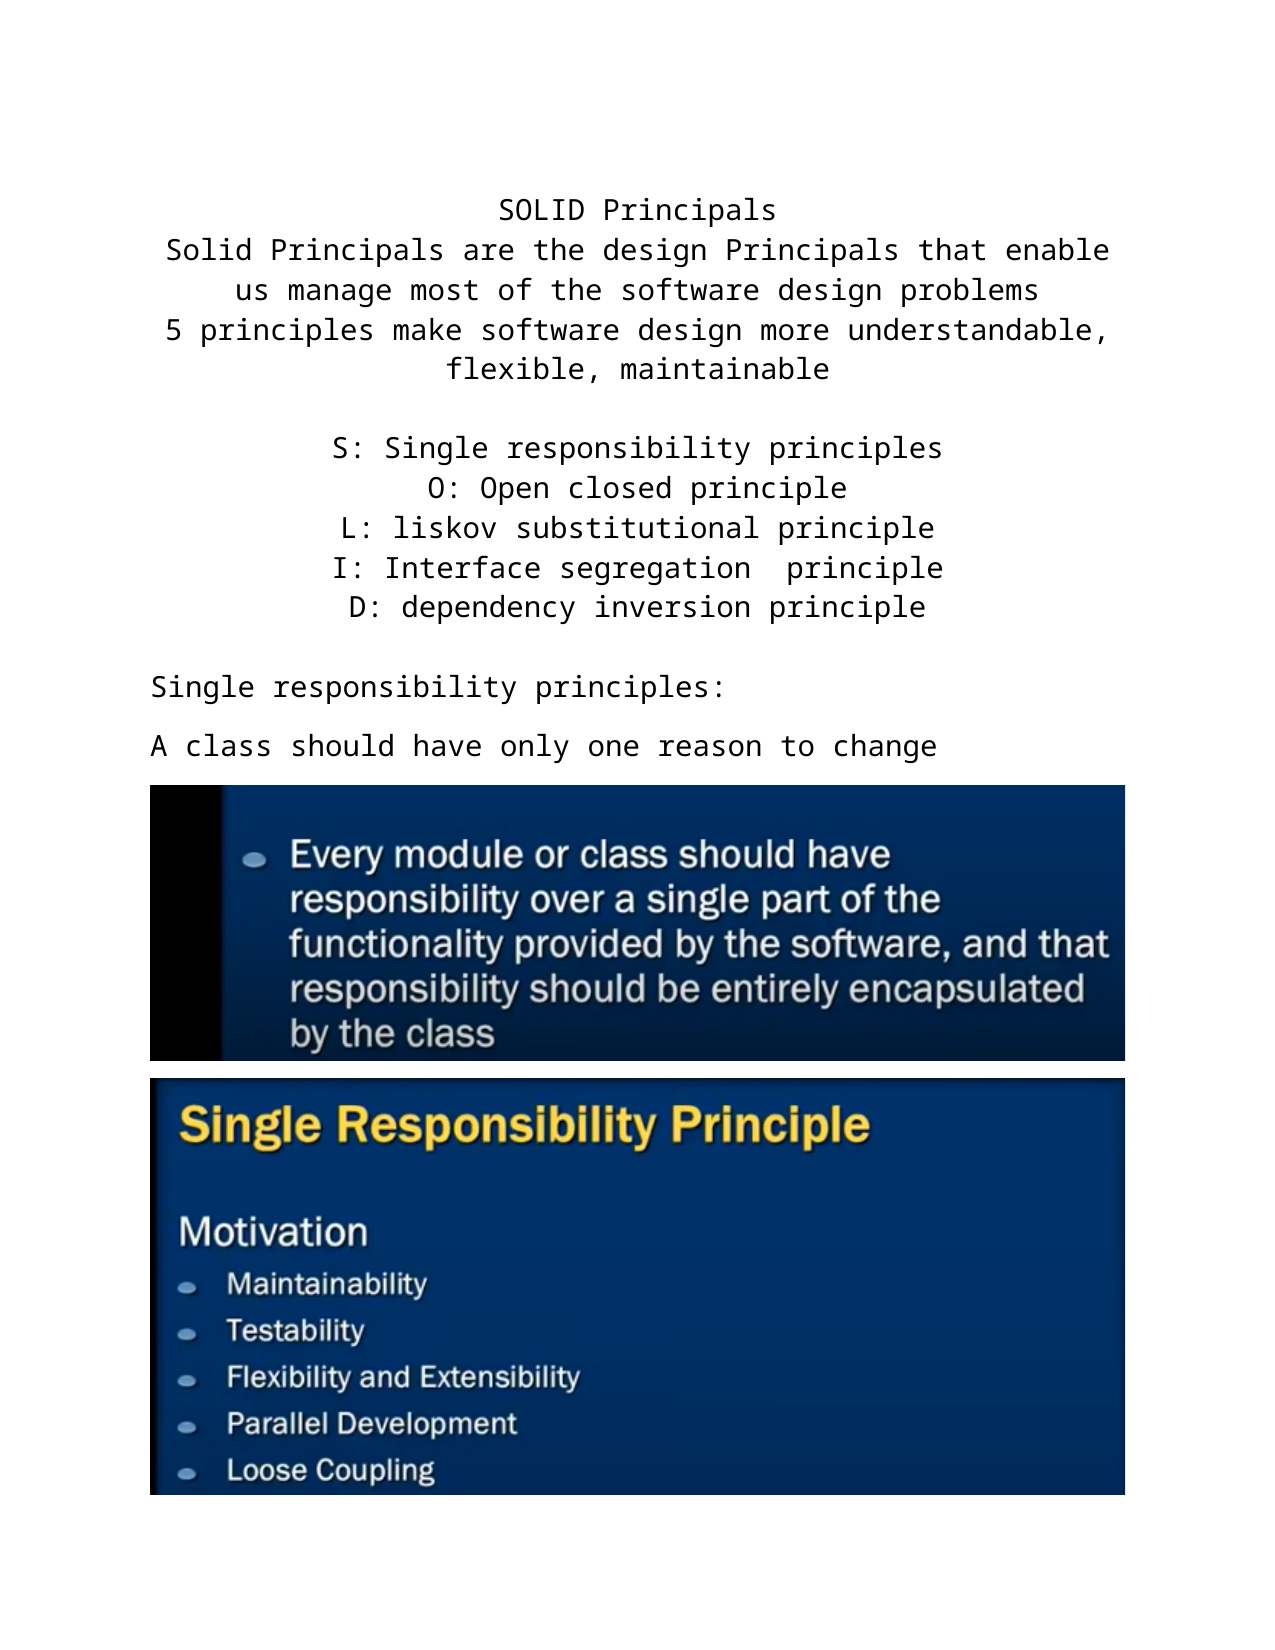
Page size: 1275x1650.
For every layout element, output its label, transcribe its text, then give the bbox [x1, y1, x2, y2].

text A class should have only one reason to change [150, 725, 1125, 765]
text I: Interface segregation principle [150, 547, 1125, 587]
text 5 principles make software design more understandable, flexible, maintainable [150, 309, 1125, 388]
picture [150, 1078, 1125, 1495]
text L: liskov substitutional principle [150, 507, 1125, 547]
text O: Open closed principle [150, 467, 1125, 507]
text S: Single responsibility principles [150, 428, 1125, 467]
text Single responsibility principles: [150, 666, 1125, 706]
text Solid Principals are the design Principals that enable us manage most of the software design problems [150, 229, 1125, 309]
text D: dependency inversion principle [150, 587, 1125, 626]
picture [150, 785, 1125, 1061]
text SOLID Principals [150, 190, 1125, 229]
